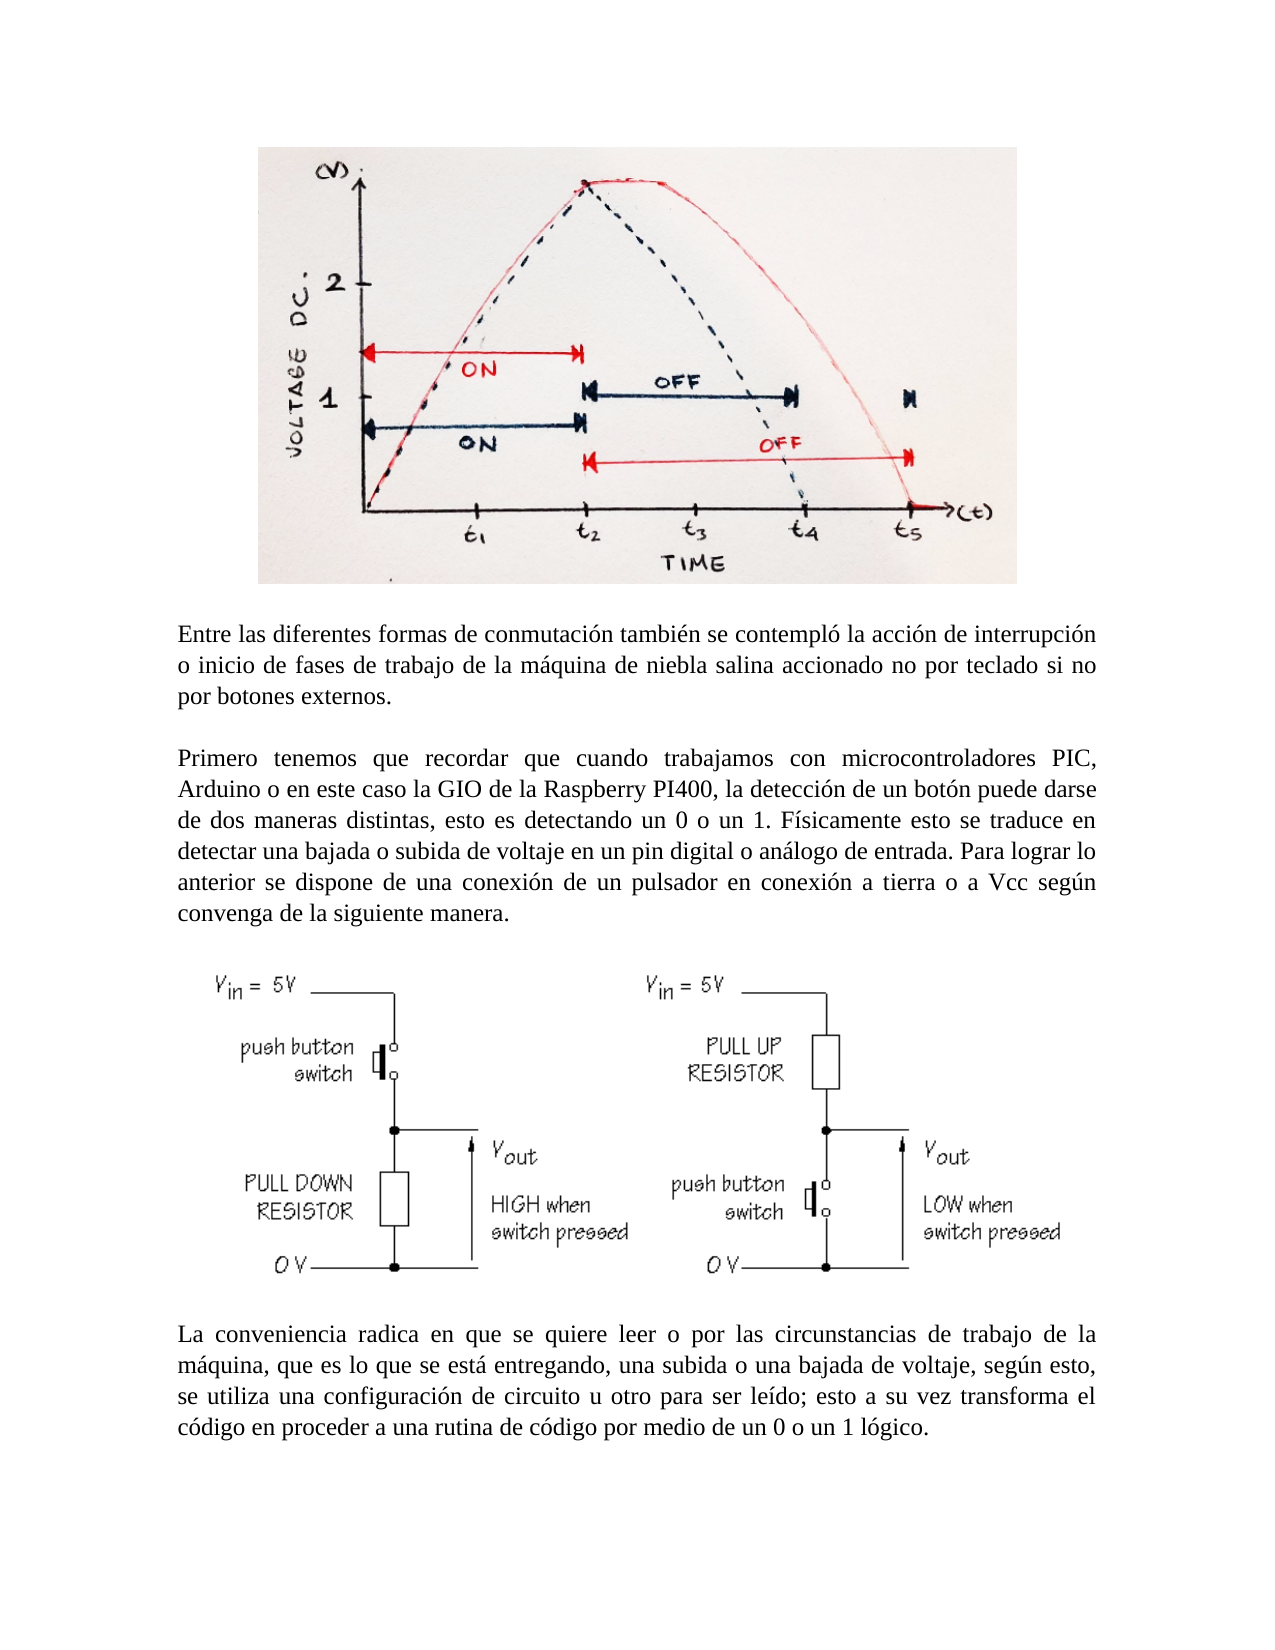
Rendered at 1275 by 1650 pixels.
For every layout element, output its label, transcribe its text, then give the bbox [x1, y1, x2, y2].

text La conveniencia radica en que se quiere leer o por las circunstancias de trabajo de la máquina, que es lo que se está entregando, una subida o una bajada de voltaje, según esto, se utiliza una configuración de circuito u otro para ser leído; esto a su vez transforma el código en proceder a una rutina de código por medio de un 0 o un 1 lógico. [177, 1319, 1098, 1441]
picture [194, 960, 1081, 1286]
picture [258, 147, 1017, 584]
text Primero tenemos que recordar que cuando trabajamos con microcontroladores PIC, Arduino o en este caso la GIO de la Raspberry PI400, la detección de un botón puede darse de dos maneras distintas, esto es detectando un 0 o un 1. Físicamente esto se traduce en detectar una bajada o subida de voltaje en un pin digital o análogo de entrada. Para lograr lo anterior se dispone de una conexión de un pulsador en conexión a tierra o a Vcc según convenga de la siguiente manera. [177, 743, 1098, 927]
text Entre las diferentes formas de conmutación también se contempló la acción de interrupción o inicio de fases de trabajo de la máquina de niebla salina accionado no por teclado si no por botones externos. [177, 619, 1098, 709]
